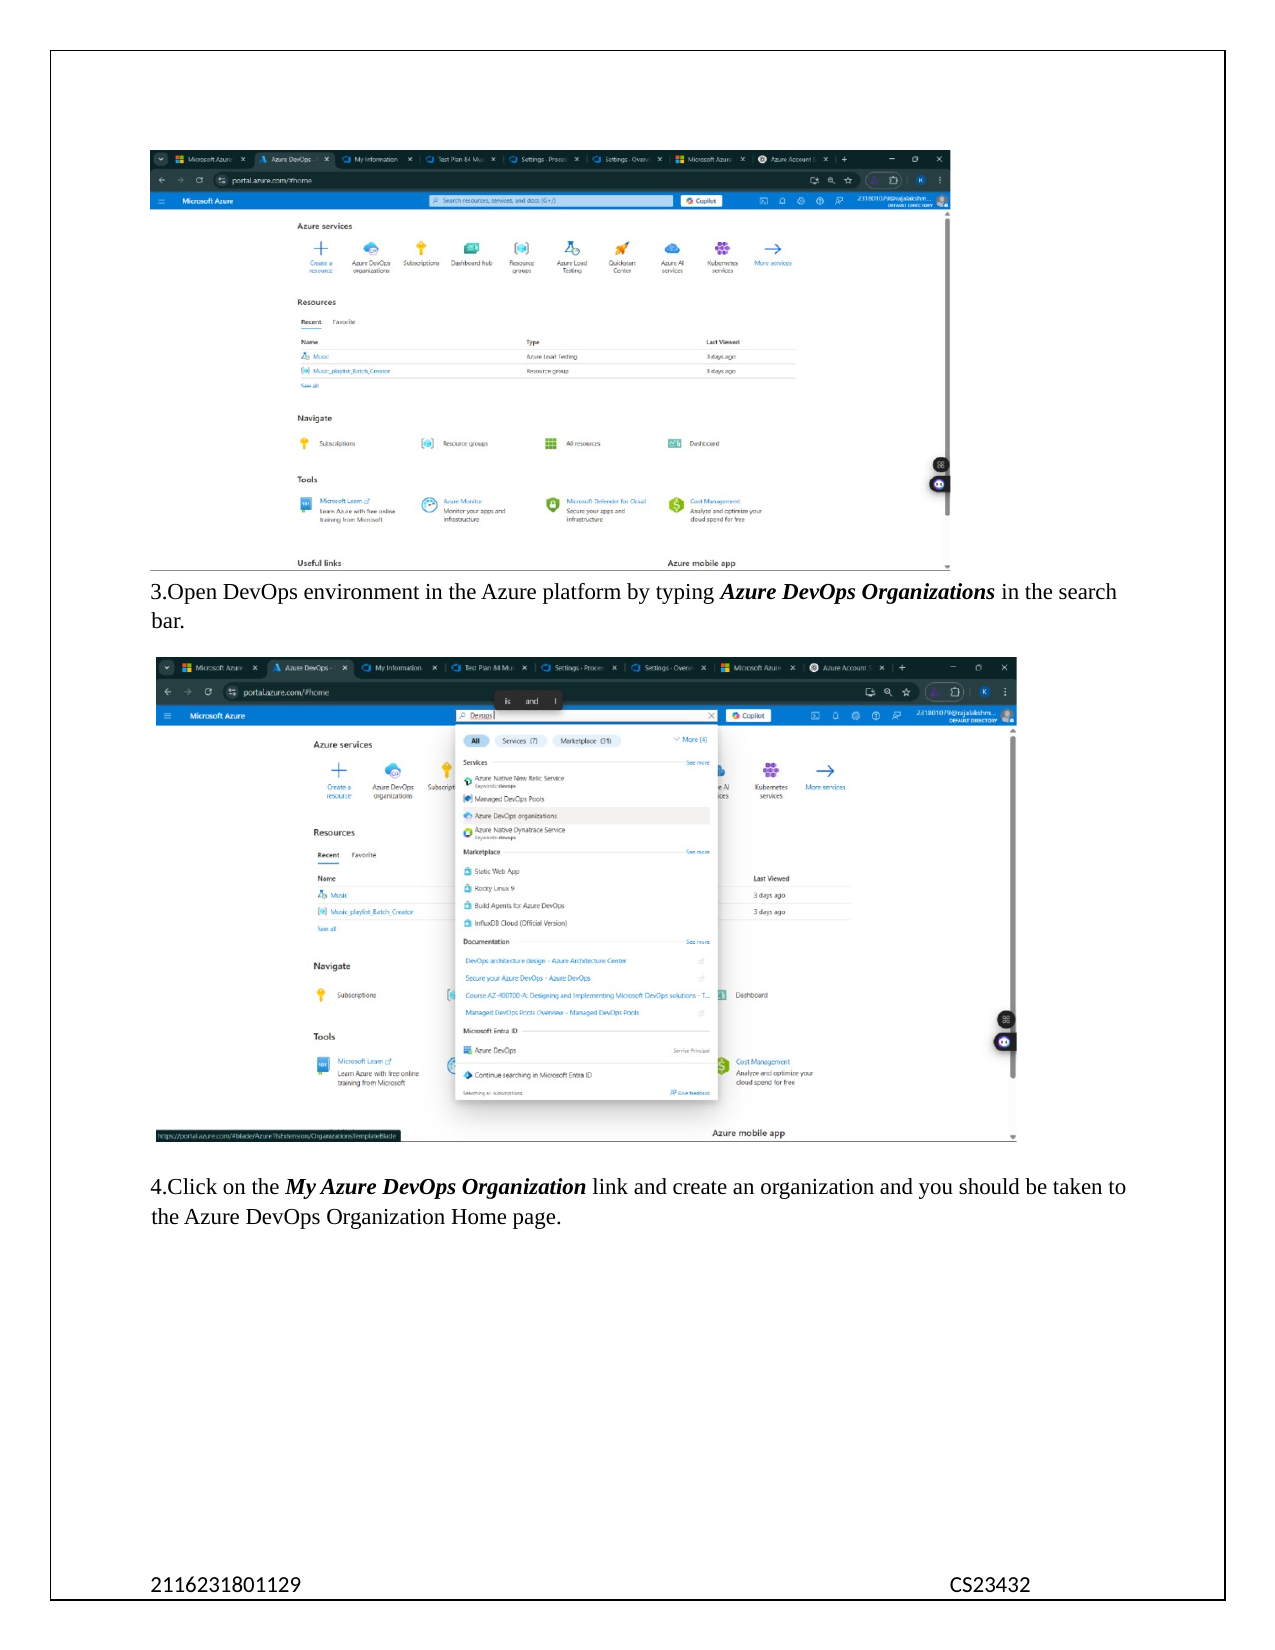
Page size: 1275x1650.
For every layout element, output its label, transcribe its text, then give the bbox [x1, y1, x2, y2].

picture [150, 150, 951, 571]
text 4.Click on the My Azure DevOps Organization link and create an organization and you should be taken to the Azure DevOps Organization Home page. [150, 1173, 1128, 1229]
text 3.Open DevOps environment in the Azure platform by typing Azure DevOps Organizations in the search bar. [150, 578, 1128, 634]
picture [156, 657, 1017, 1142]
